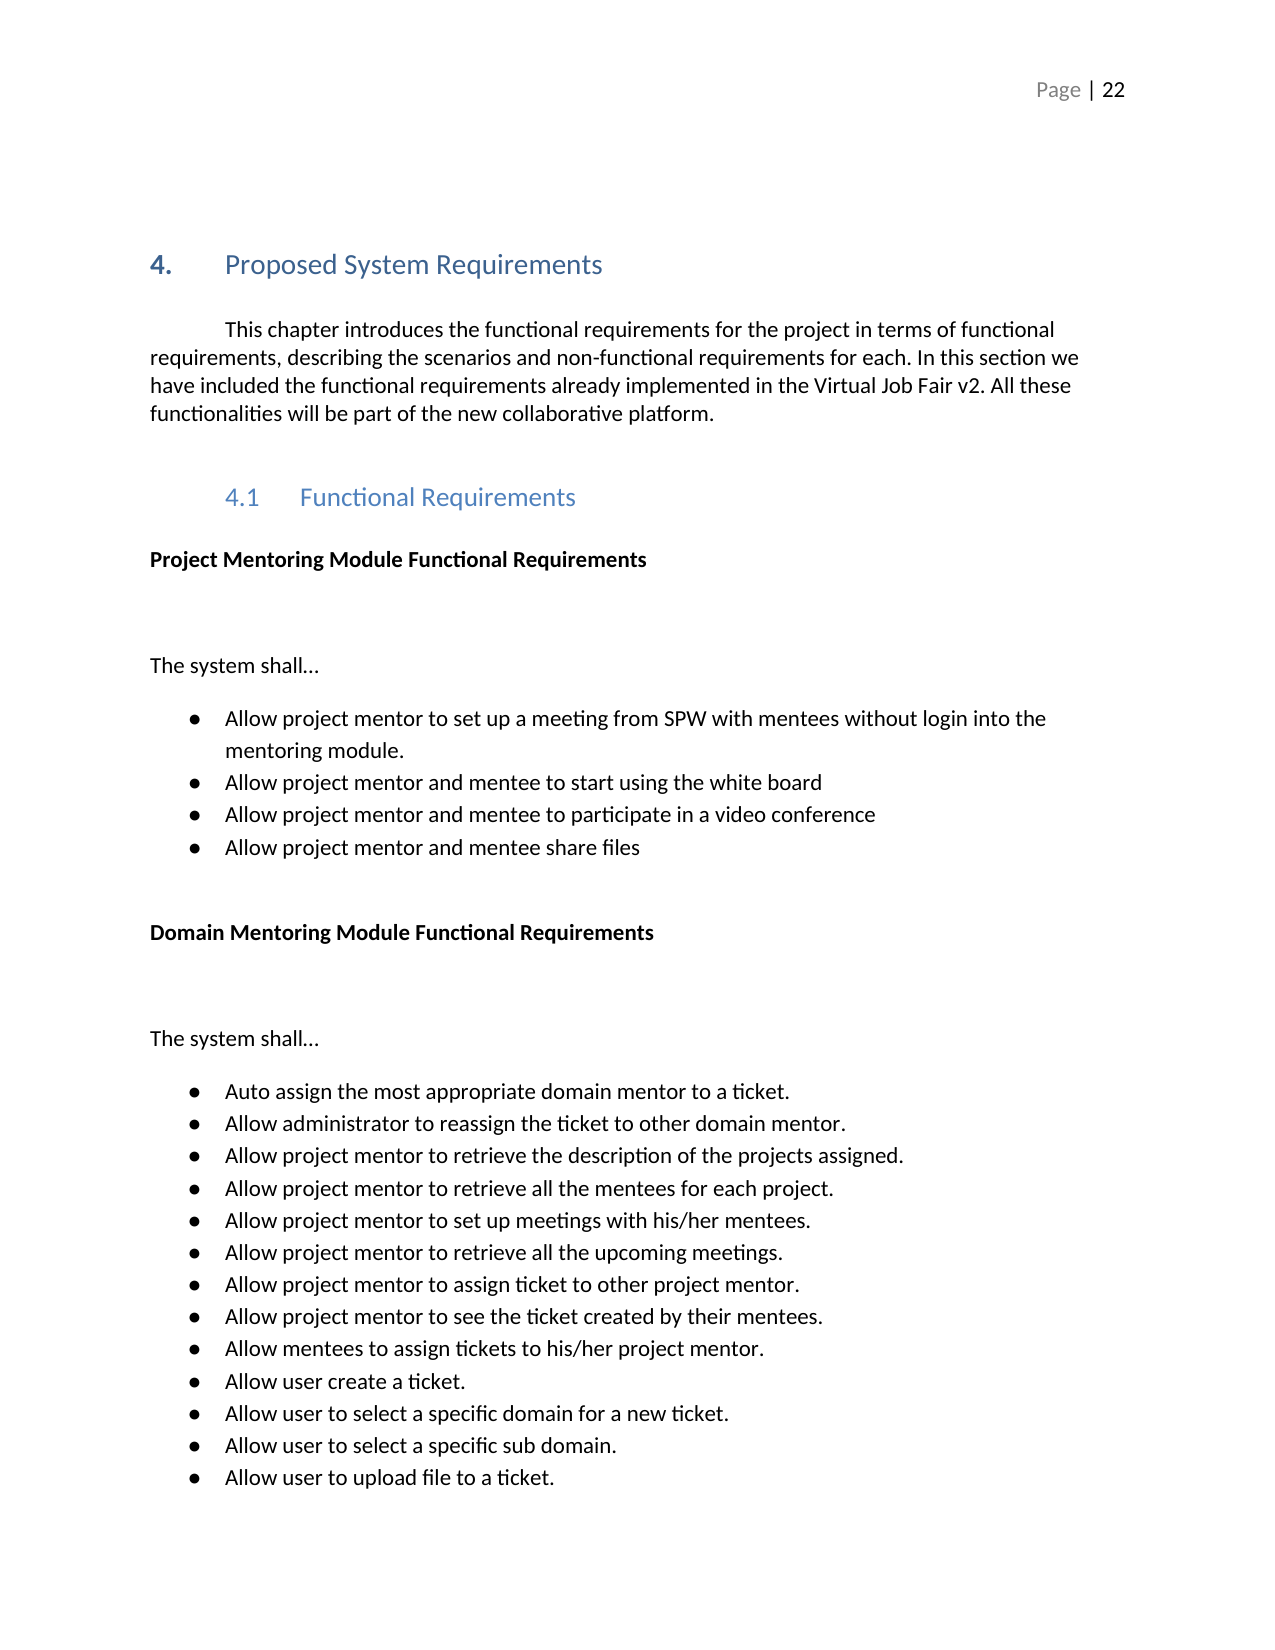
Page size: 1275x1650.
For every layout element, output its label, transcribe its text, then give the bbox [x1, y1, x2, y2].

list Allow project mentor and mentee to start using the white board [188, 768, 1125, 796]
list Allow user create a ticket. [150, 1367, 1125, 1395]
list Auto assign the most appropriate domain mentor to a ticket. [150, 1077, 1125, 1105]
list Allow user to upload file to a ticket. [150, 1463, 1125, 1491]
list Allow project mentor to retrieve all the upcoming meetings. [150, 1238, 1125, 1266]
list Allow project mentor to see the ticket created by their mentees. [150, 1302, 1125, 1330]
text Project Mentoring Module Functional Requirements [150, 545, 1125, 573]
list Allow project mentor to retrieve the description of the projects assigned. [150, 1141, 1125, 1169]
list Allow project mentor to set up a meeting from SPW with mentees without login into the mentoring module. [188, 704, 1125, 764]
text The system shall… [150, 651, 1125, 679]
text The system shall… [150, 1024, 1125, 1052]
list Allow project mentor and mentee to participate in a video conference [188, 801, 1125, 829]
list Allow project mentor to assign ticket to other project mentor. [150, 1270, 1125, 1298]
list Allow user to select a specific sub domain. [150, 1431, 1125, 1459]
list Allow administrator to reassign the ticket to other domain mentor. [150, 1109, 1125, 1137]
list Allow mentees to assign tickets to his/her project mentor. [150, 1334, 1125, 1363]
subtitle Proposed System Requirements [150, 246, 1125, 281]
list Allow user to select a specific domain for a new ticket. [150, 1399, 1125, 1427]
text This chapter introduces the functional requirements for the project in terms of functional requirements, describing the scenarios and non-functional requirements for each. In this section we have included the functional requirements already implemented in the Virtual Job Fair v2. All these functionalities will be part of the new collaborative platform. [150, 315, 1125, 427]
list Allow project mentor to set up meetings with his/her mentees. [150, 1206, 1125, 1234]
subtitle 4.1 Functional Requirements [150, 480, 1125, 513]
list Allow project mentor and mentee share files [188, 833, 1125, 861]
text Domain Mentoring Module Functional Requirements [150, 918, 1125, 946]
list Allow project mentor to retrieve all the mentees for each project. [150, 1174, 1125, 1202]
